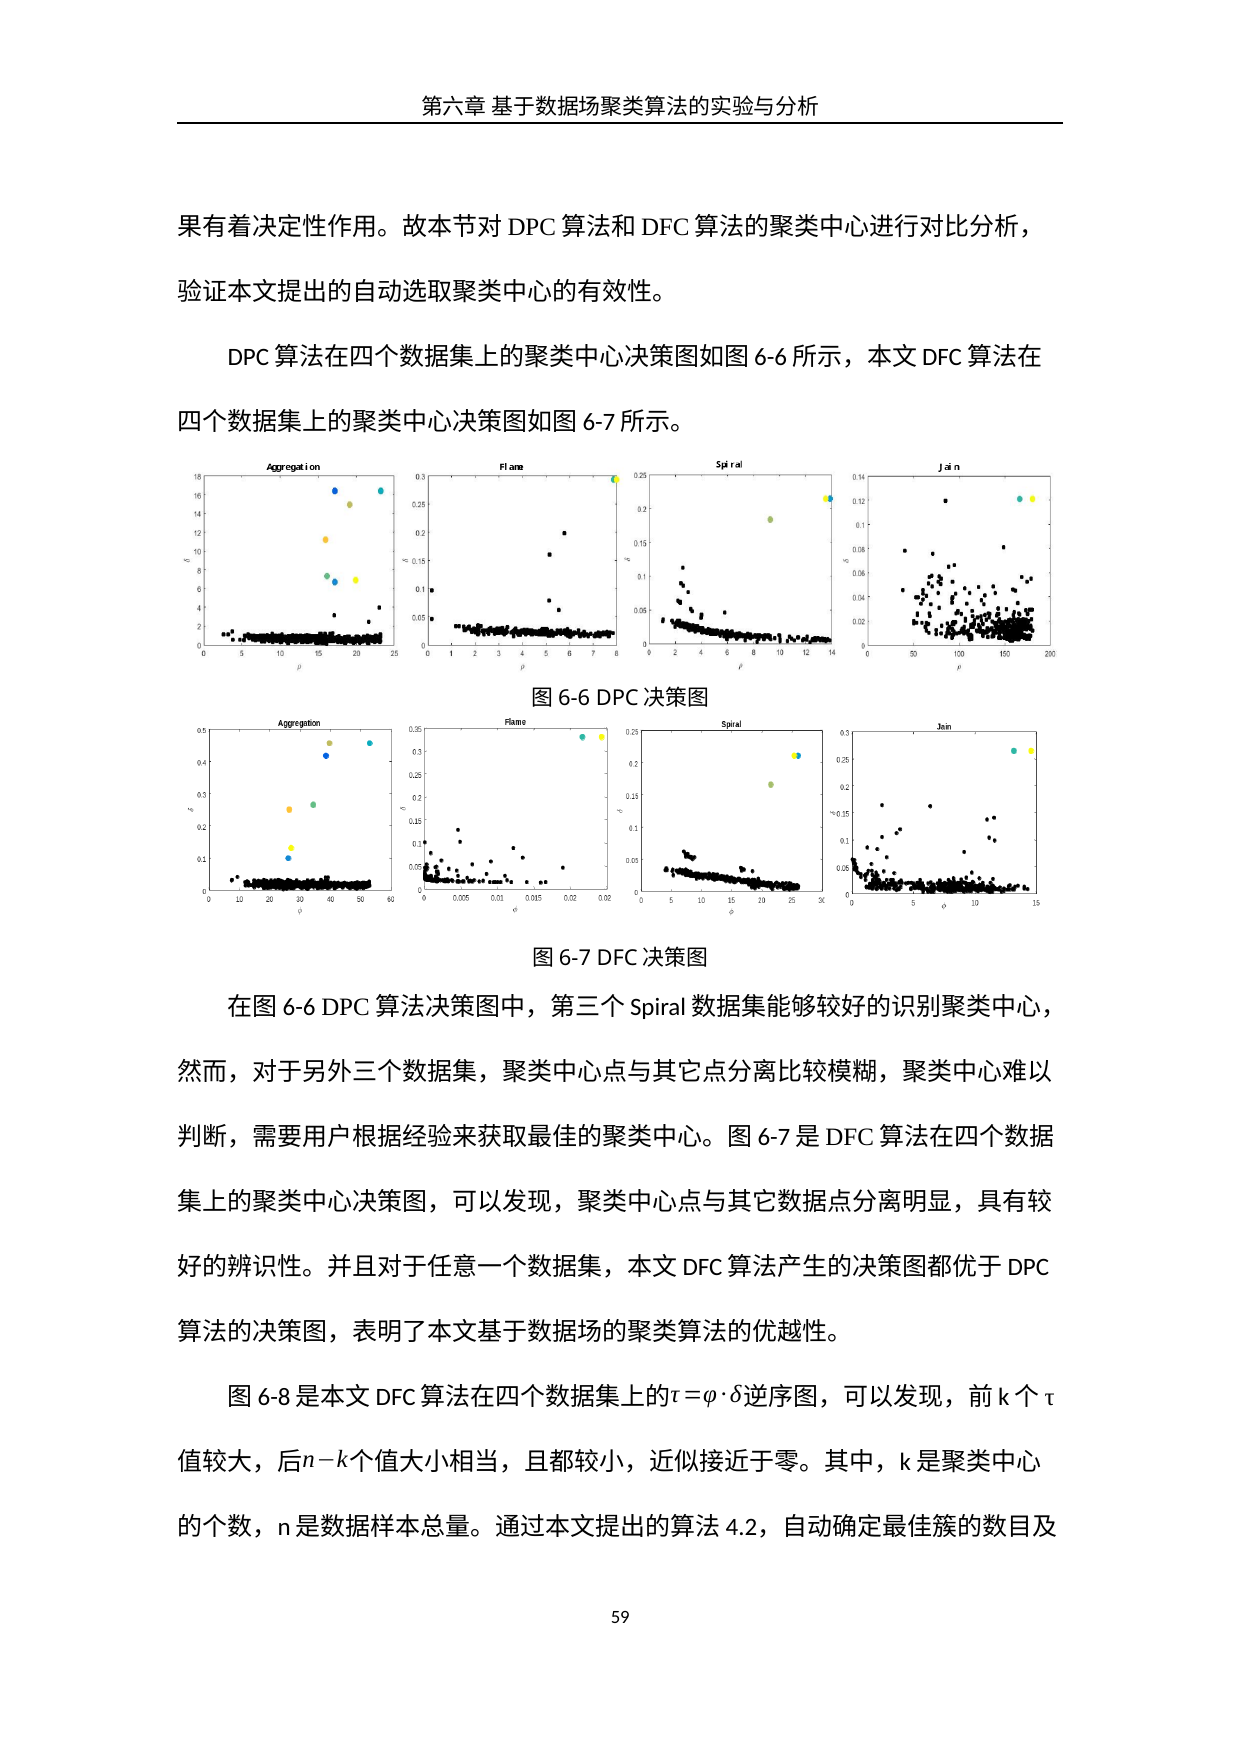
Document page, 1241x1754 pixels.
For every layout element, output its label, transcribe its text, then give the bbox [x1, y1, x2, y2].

text 图6-7 DFC决策图 [177, 940, 1063, 972]
text DPC算法在四个数据集上的聚类中心决策图如图6-6所示，本文DFC算法在四个数据集上的聚类中心决策图如图6-7所示。 [177, 322, 1063, 452]
text 图6-6 DPC决策图 [177, 452, 1063, 712]
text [177, 192, 1063, 322]
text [177, 1362, 1063, 1557]
text 在图6-6 DPC算法决策图中，第三个Spiral数据集能够较好的识别聚类中心，然而，对于另外三个数据集，聚类中心点与其它点分离比较模糊，聚类中心难以判断，需要用户根据经验来获取最佳的聚类中心。图6-7是DFC算法在四个数据集上的聚类中心决策图，可以发现，聚类中心点与其它数据点分离明显，具有较好的辨识性。并且对于任意一个数据集，本文DFC算法产生的决策图都优于DPC算法的决策图，表明了本文基于数据场的聚类算法的优越性。 [177, 972, 1063, 1362]
